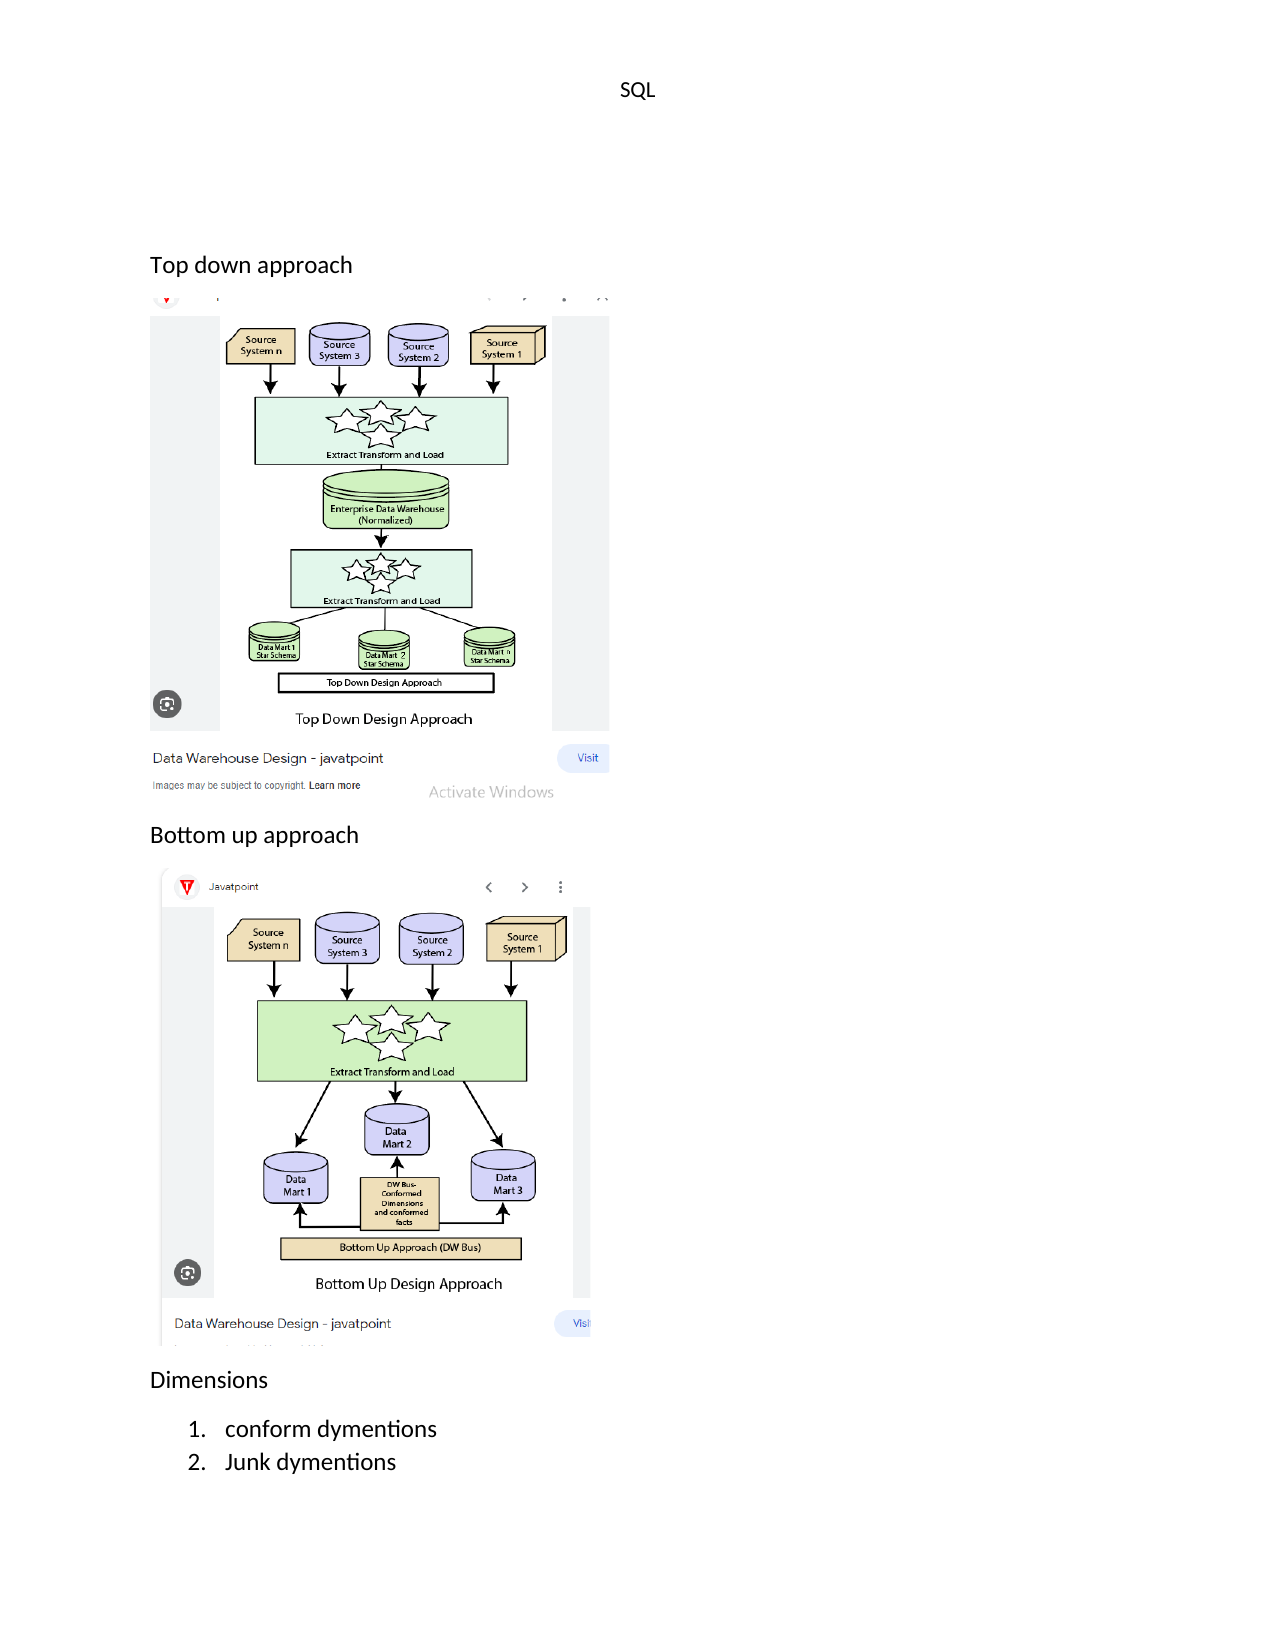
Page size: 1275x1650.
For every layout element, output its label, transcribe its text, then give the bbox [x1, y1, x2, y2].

list Junk dymentions [187, 1446, 1125, 1477]
picture [150, 298, 610, 801]
text Bottom up approach [150, 819, 1125, 850]
text Top down approach [150, 249, 1125, 280]
list conform dymentions [187, 1413, 1125, 1444]
text Dimensions [150, 1364, 1125, 1394]
picture [150, 868, 591, 1346]
